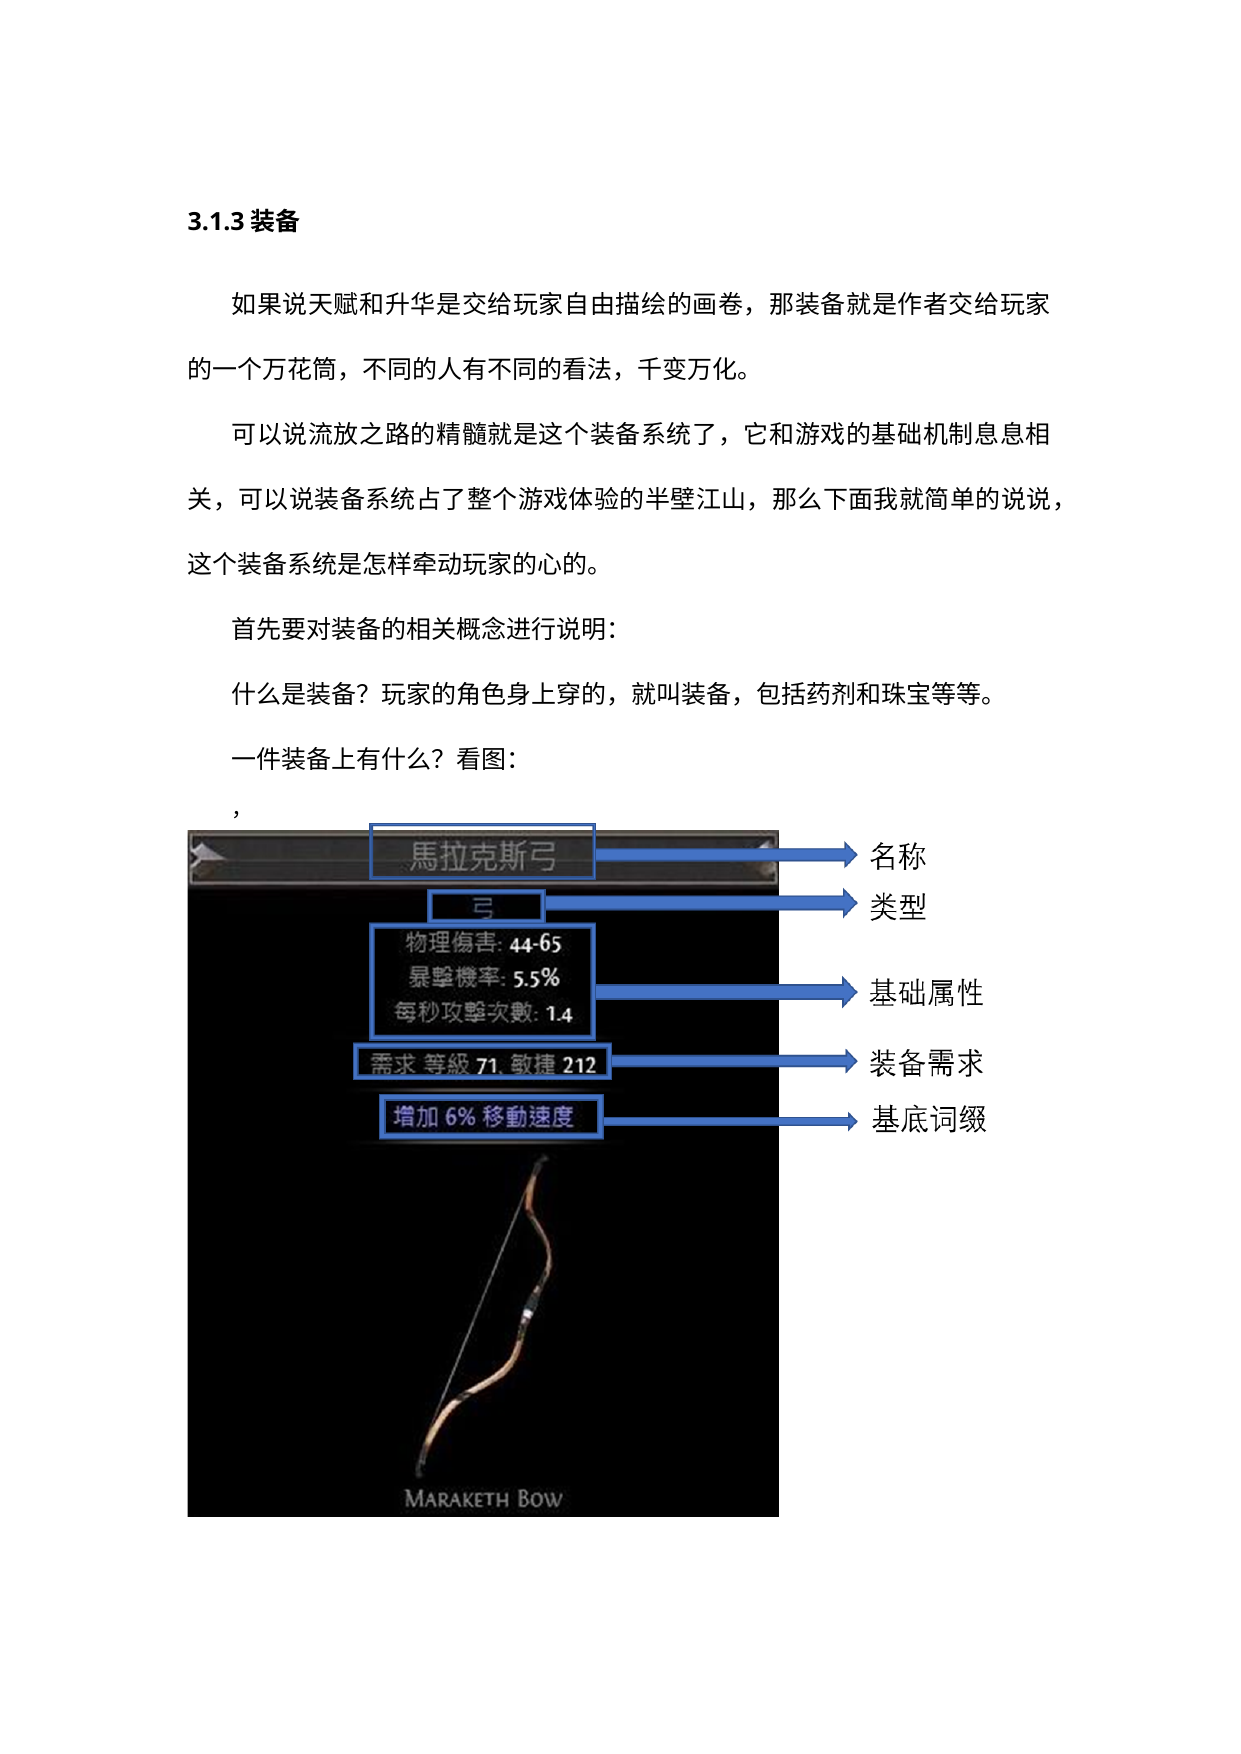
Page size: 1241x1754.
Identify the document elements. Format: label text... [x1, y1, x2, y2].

text 如果说天赋和升华是交给玩家自由描绘的画卷，那装备就是作者交给玩家的一个万花筒，不同的人有不同的看法，千变万化。 [187, 271, 1053, 401]
text 可以说流放之路的精髓就是这个装备系统了，它和游戏的基础机制息息相关，可以说装备系统占了整个游戏体验的半壁江山，那么下面我就简单的说说，这个装备系统是怎样牵动玩家的心的。 [187, 401, 1053, 596]
subtitle 3.1.3装备 [187, 187, 1053, 252]
text 什么是装备？玩家的角色身上穿的，就叫装备，包括药剂和珠宝等等。 [187, 661, 1053, 726]
text 首先要对装备的相关概念进行说明： [187, 596, 1053, 661]
picture [187, 823, 1037, 1517]
text 一件装备上有什么？看图： [187, 726, 1053, 791]
